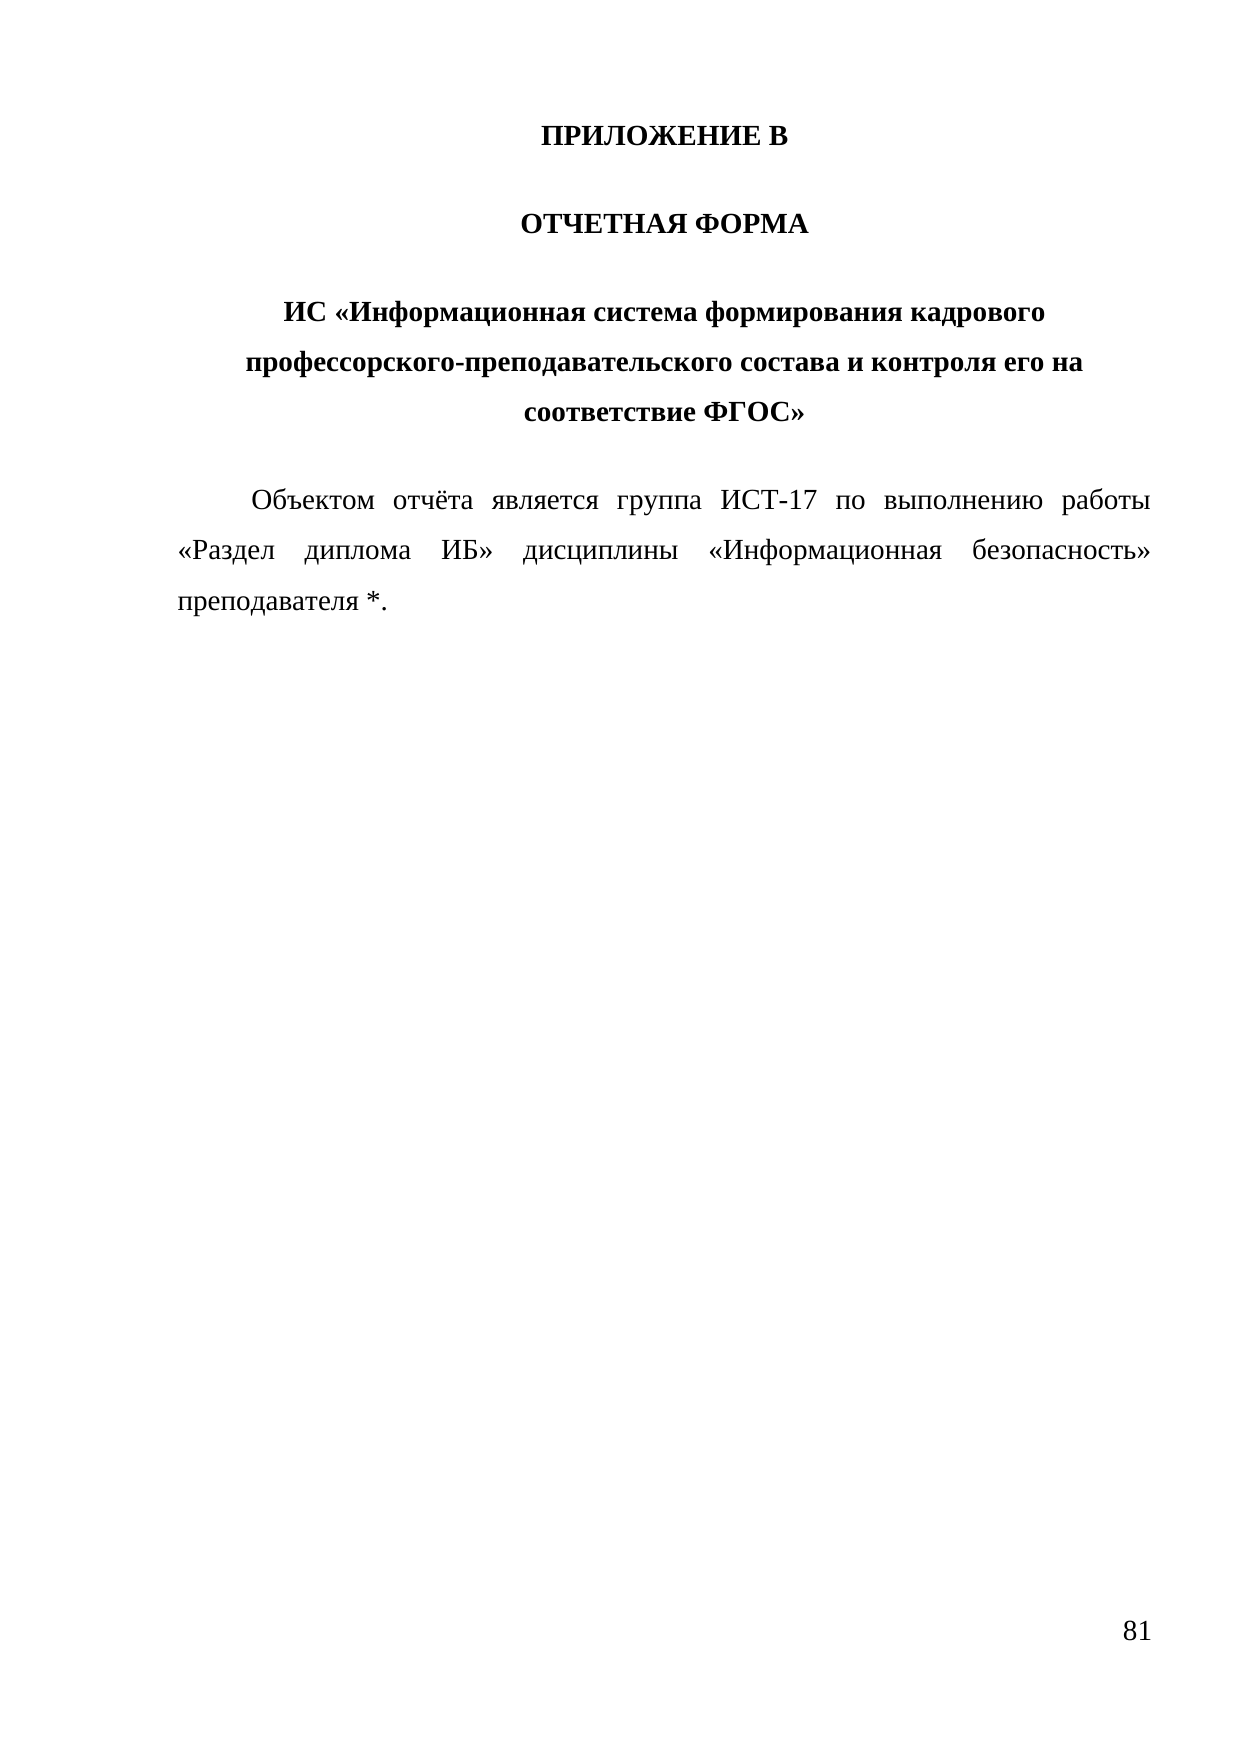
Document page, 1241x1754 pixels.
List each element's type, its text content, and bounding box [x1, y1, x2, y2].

text ОТЧЕТНАЯ ФОРМА [177, 206, 1152, 239]
subtitle ПРИложение B [177, 118, 1152, 152]
text Объектом отчёта является группа ИСТ-17 по выполнению работы «Раздел диплома ИБ» дисциплины «Информационная безопасность» преподавателя *. [177, 482, 1152, 616]
text ИС «Информационная система формирования кадрового профессорского-преподавательского состава и контроля его на соответствие ФГОС» [177, 294, 1152, 428]
